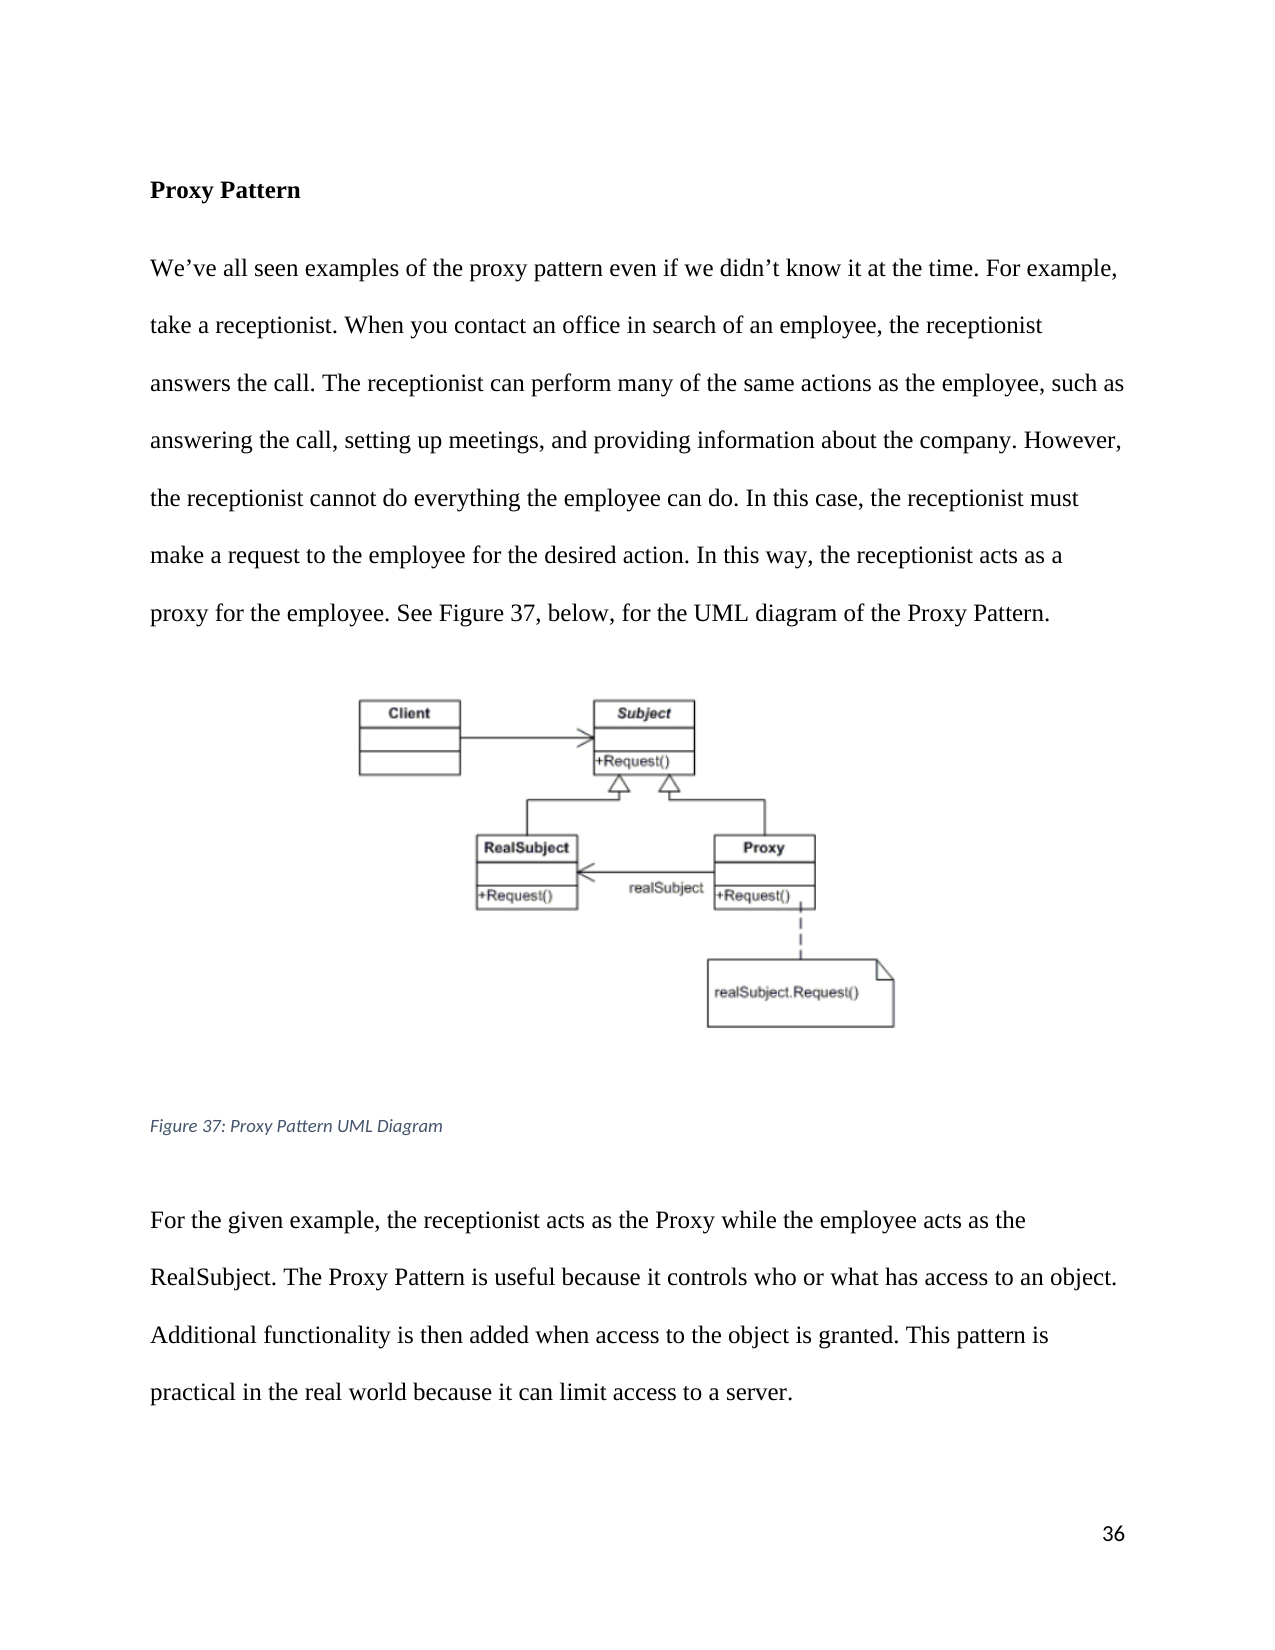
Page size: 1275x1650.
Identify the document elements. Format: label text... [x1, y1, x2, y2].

text Figure 37: Proxy Pattern UML Diagram [150, 1114, 1125, 1137]
text We’ve all seen examples of the proxy pattern even if we didn’t know it at the time. For example, take a receptionist. When you contact an office in search of an employee, the receptionist answers the call. The receptionist can perform many of the same actions as the employee, such as answering the call, setting up meetings, and providing information about the company. However, the receptionist cannot do everything the employee can do. In this case, the receptionist must make a request to the employee for the desired action. In this way, the receptionist acts as a proxy for the employee. See Figure 37, below, for the UML diagram of the Proxy Pattern. [150, 253, 1125, 627]
subtitle Proxy Pattern [150, 175, 1125, 204]
picture [328, 680, 948, 1062]
text For the given example, the receptionist acts as the Proxy while the employee acts as the RealSubject. The Proxy Pattern is useful because it controls who or what has access to an object. Additional functionality is then added when access to the object is granted. This pattern is practical in the real world because it can limit access to a server. [150, 1205, 1125, 1406]
